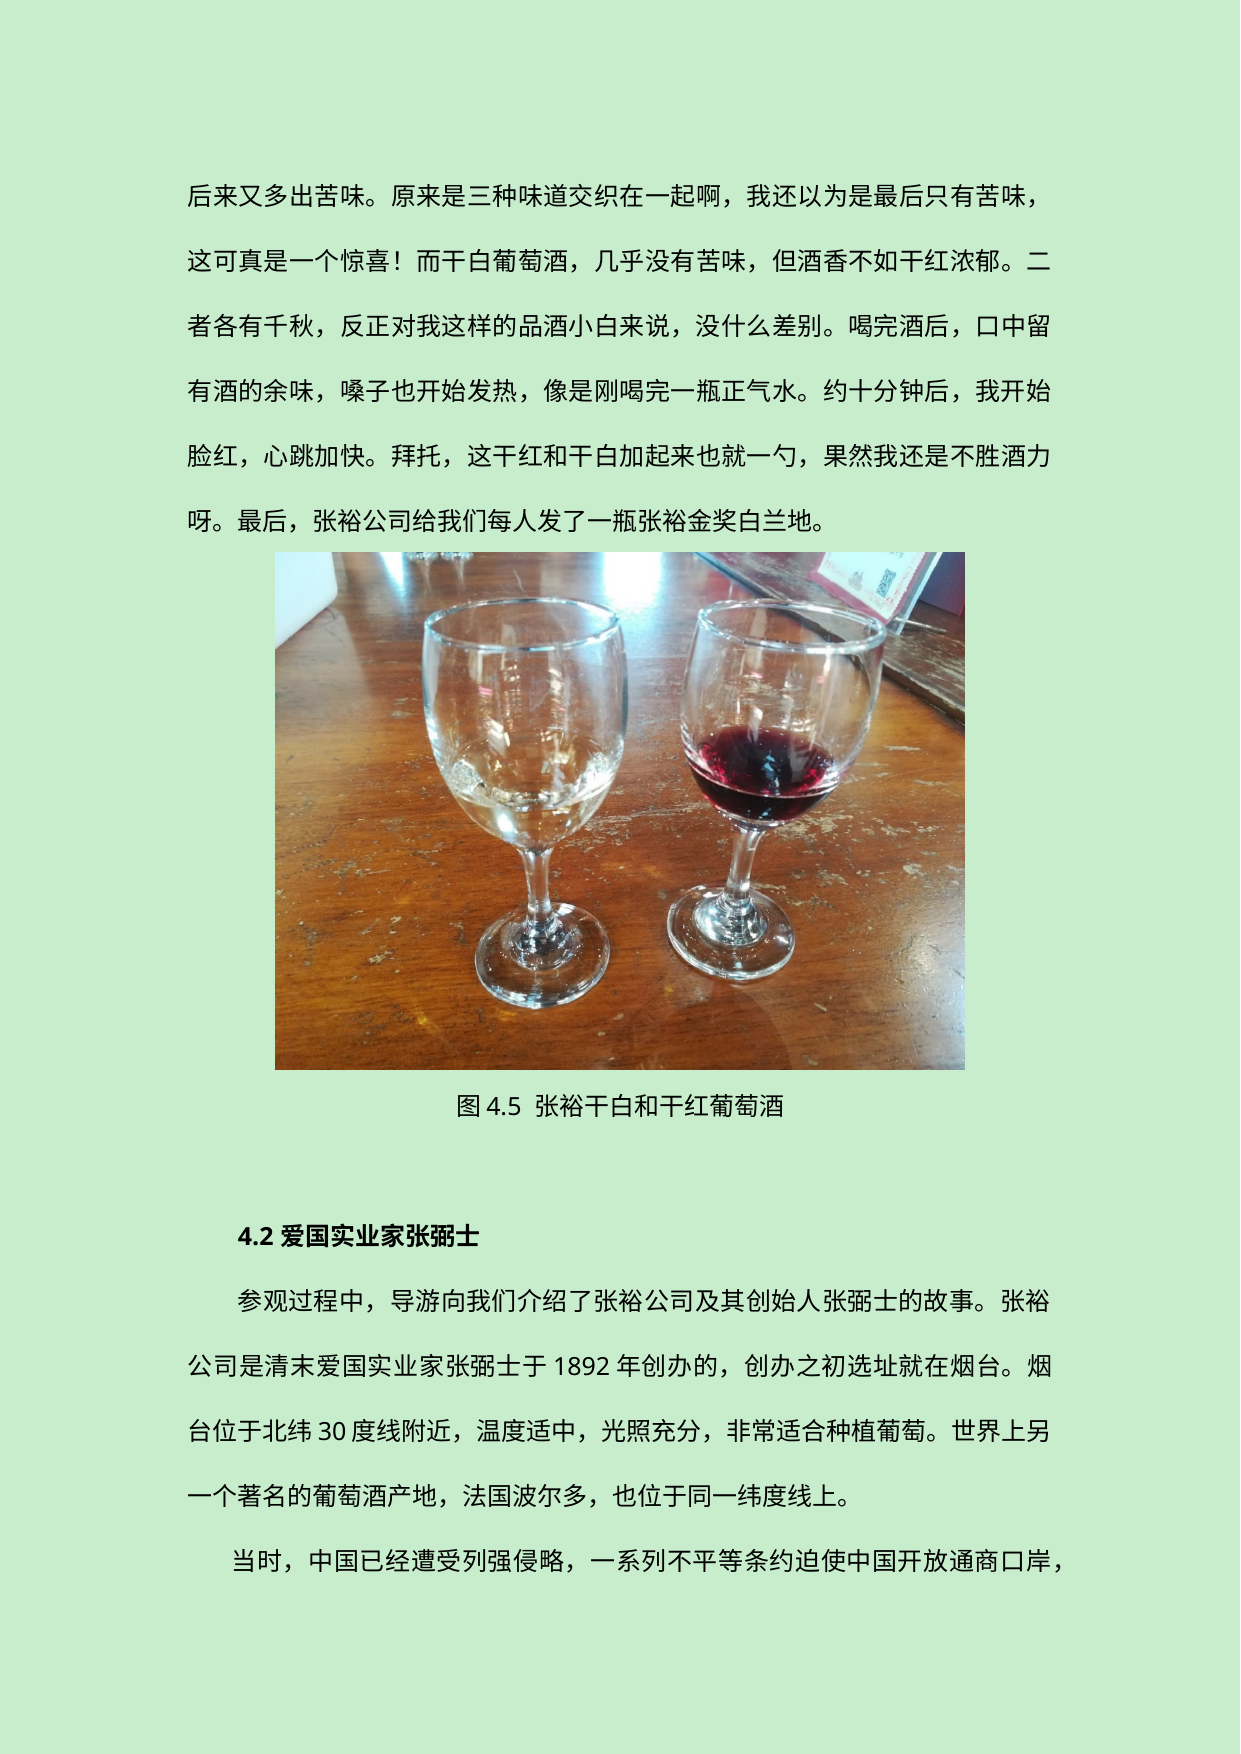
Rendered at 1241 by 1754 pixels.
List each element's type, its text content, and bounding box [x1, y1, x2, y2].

text 4.2 爱国实业家张弼士 [187, 1202, 1053, 1267]
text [187, 162, 1053, 552]
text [187, 1527, 1053, 1592]
text 参观过程中，导游向我们介绍了张裕公司及其创始人张弼士的故事。张裕公司是清末爱国实业家张弼士于1892年创办的，创办之初选址就在烟台。烟台位于北纬30度线附近，温度适中，光照充分，非常适合种植葡萄。世界上另一个著名的葡萄酒产地，法国波尔多，也位于同一纬度线上。 [187, 1267, 1053, 1527]
text 图4.5 张裕干白和干红葡萄酒 [187, 1072, 1053, 1137]
picture [275, 552, 965, 1070]
